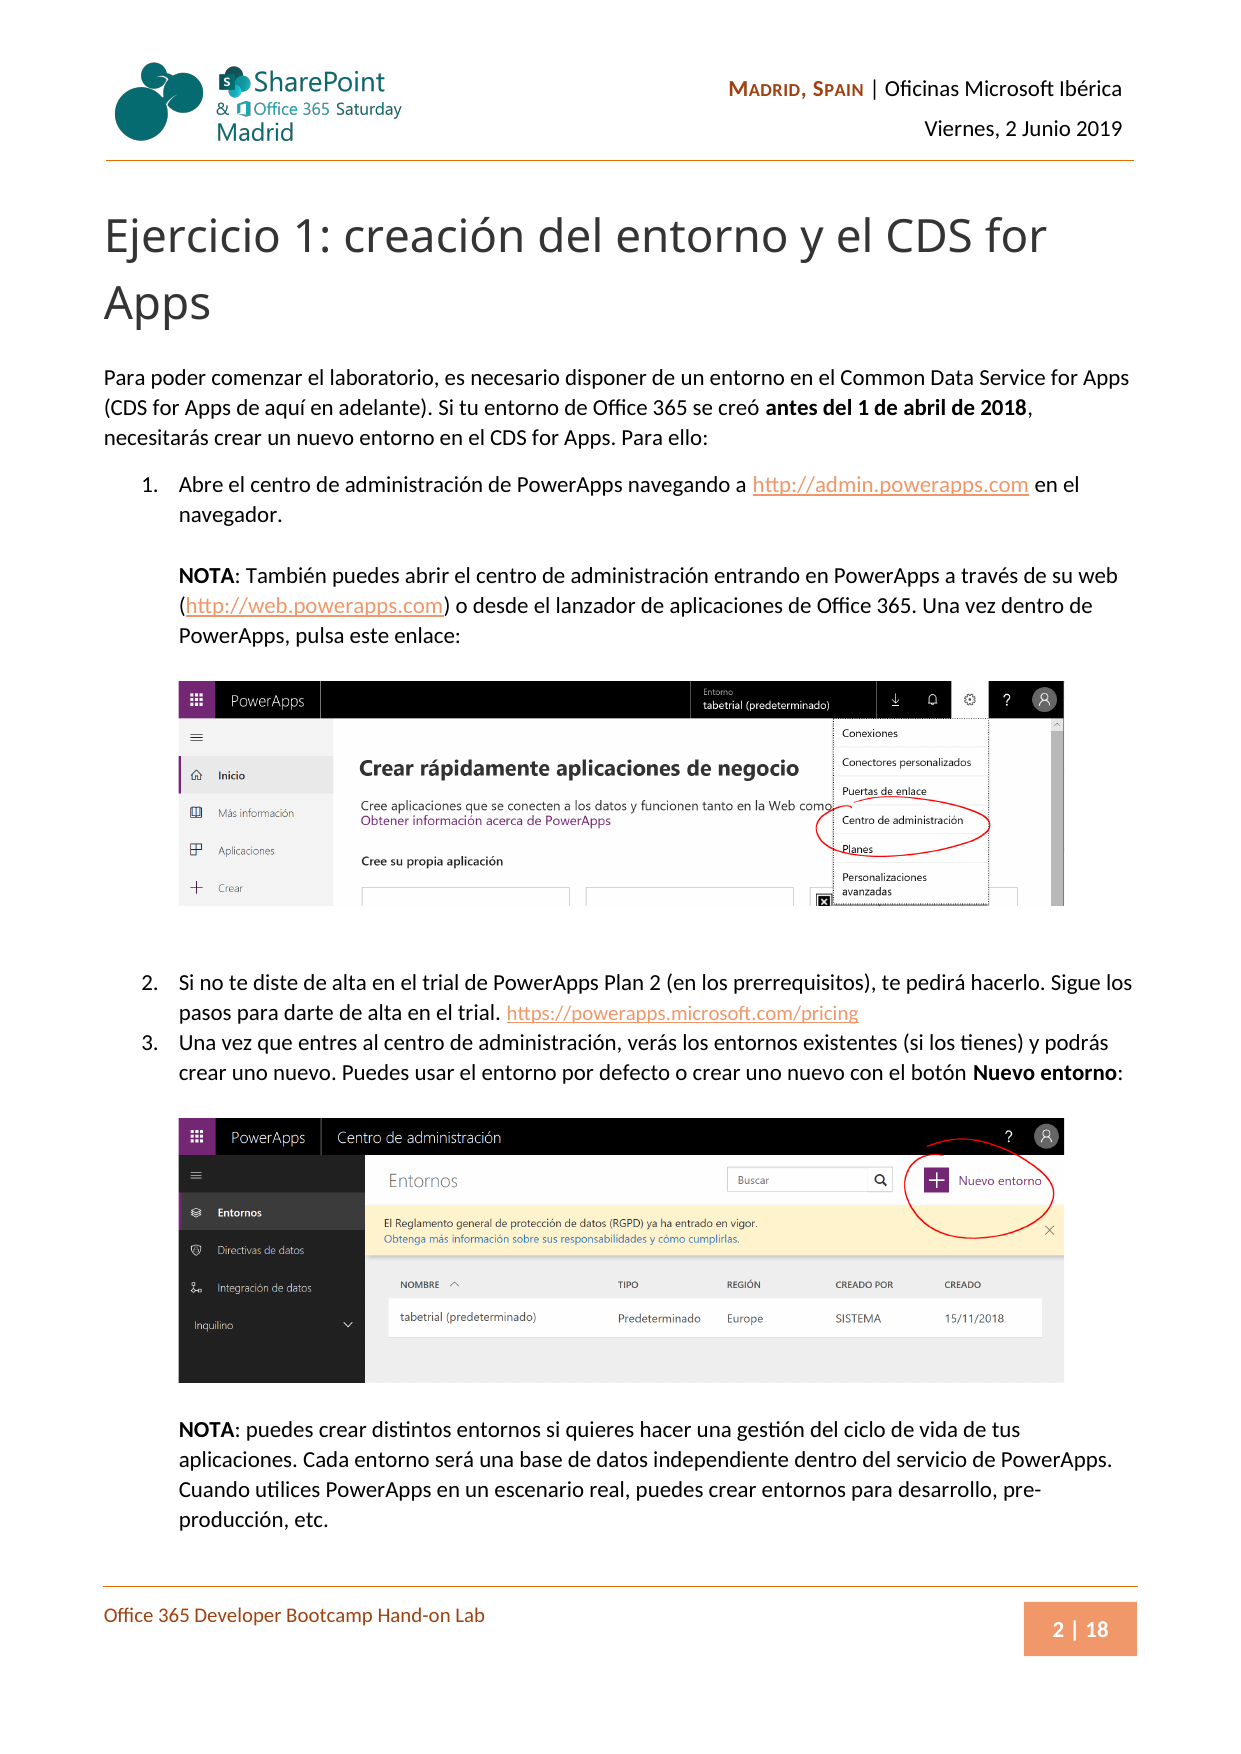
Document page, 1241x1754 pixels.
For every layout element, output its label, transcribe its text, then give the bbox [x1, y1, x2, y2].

text Para poder comenzar el laboratorio, es necesario disponer de un entorno en el Common Data Service for Apps (CDS for Apps de aquí en adelante). Si tu entorno de Office 365 se creó antes del 1 de abril de 2018, necesitarás crear un nuevo entorno en el CDS for Apps. Para ello: [103, 363, 1137, 452]
picture [178, 681, 1065, 906]
list Si no te diste de alta en el trial de PowerApps Plan 2 (en los prerrequisitos), te pedirá hacerlo. Sigue los pasos para darte de alta en el trial. https://powerapps.microsoft.com/pricing [141, 968, 1137, 1026]
list NOTA: puedes crear distintos entornos si quieres hacer una gestión del ciclo de vida de tus aplicaciones. Cada entorno será una base de datos independiente dentro del servicio de PowerApps. Cuando utilices PowerApps en un escenario real, puedes crear entornos para desarrollo, pre-producción, etc. [178, 1415, 1137, 1533]
subtitle Ejercicio 1: creación del entorno y el CDS for Apps [103, 203, 1137, 333]
list NOTA: También puedes abrir el centro de administración entrando en PowerApps a través de su web (http://web.powerapps.com) o desde el lanzador de aplicaciones de Office 365. Una vez dentro de PowerApps, pulsa este enlace: [178, 561, 1137, 649]
list Una vez que entres al centro de administración, verás los entornos existentes (si los tienes) y podrás crear uno nuevo. Puedes usar el entorno por defecto o crear uno nuevo con el botón Nuevo entorno: [141, 1028, 1137, 1086]
picture [178, 1118, 1065, 1383]
list Abre el centro de administración de PowerApps navegando a http://admin.powerapps.com en el navegador. [141, 470, 1137, 529]
picture [103, 54, 411, 151]
